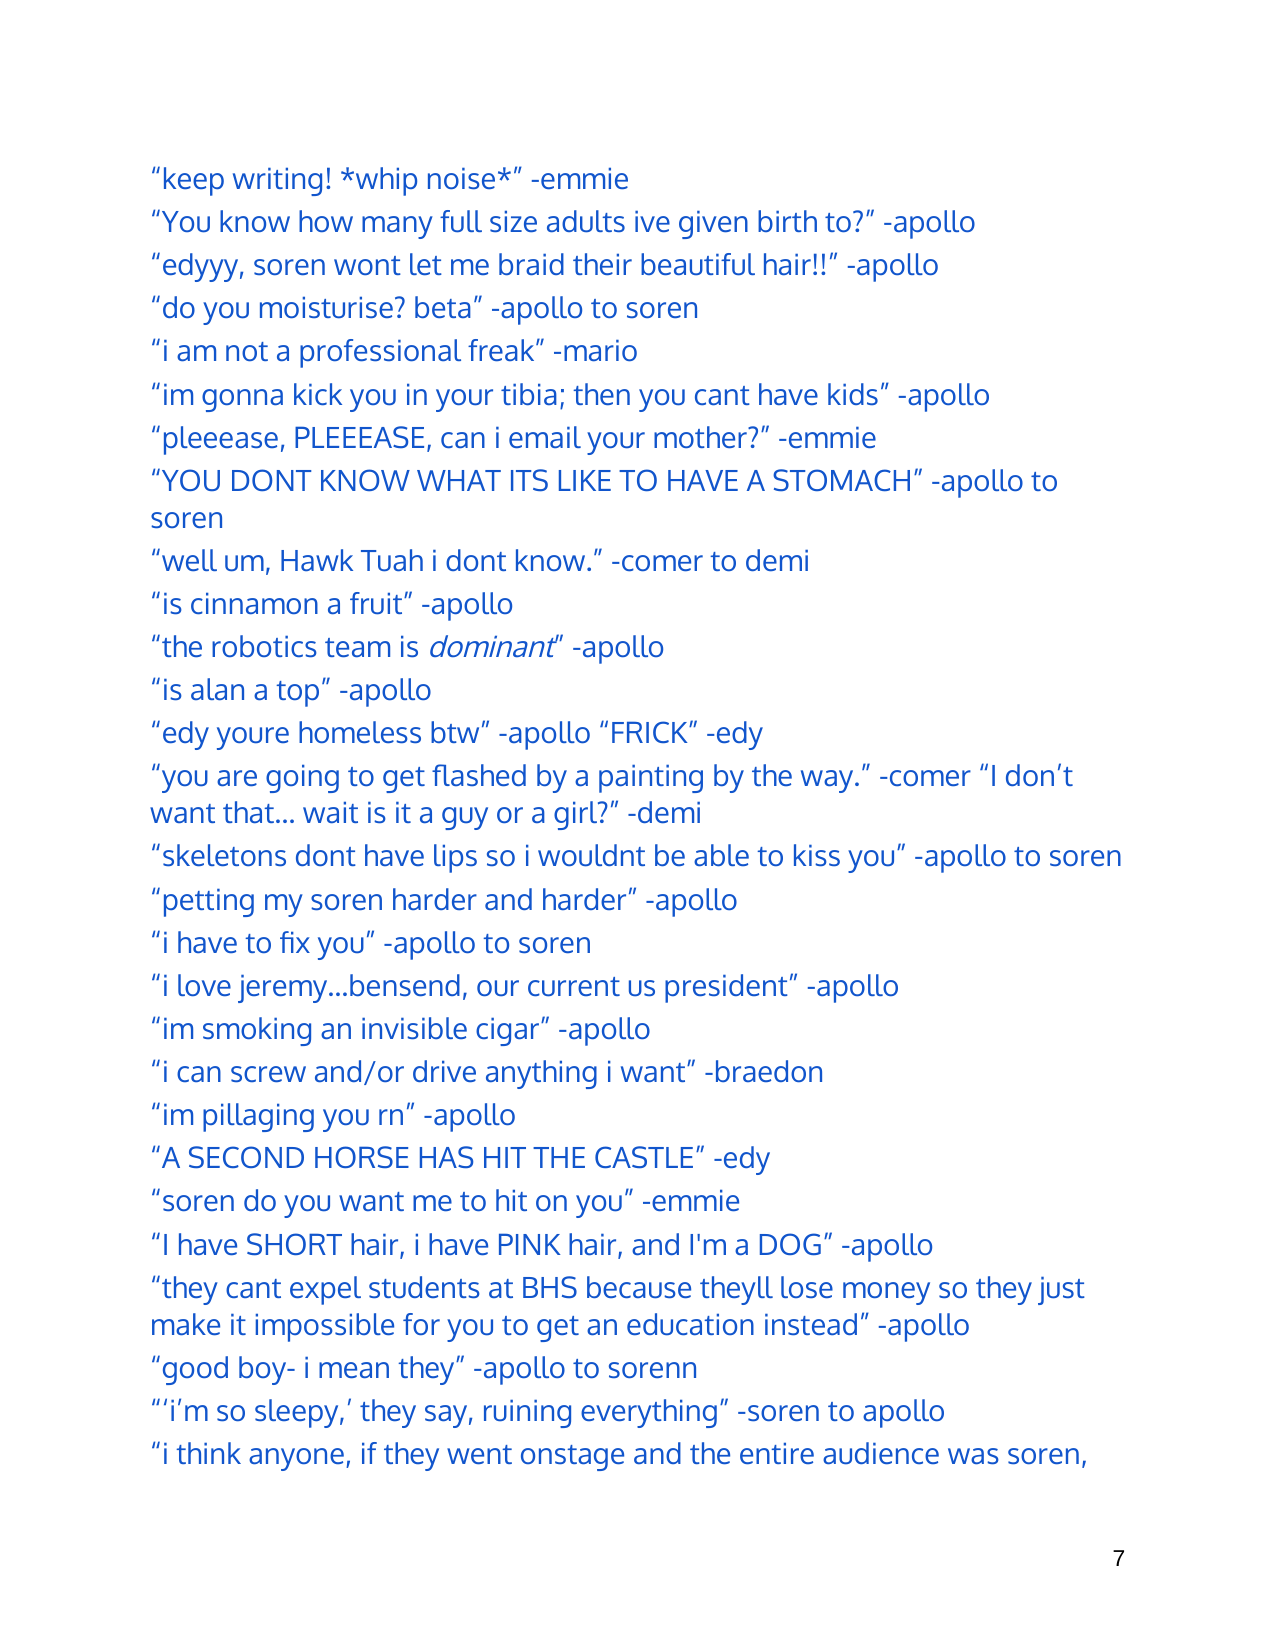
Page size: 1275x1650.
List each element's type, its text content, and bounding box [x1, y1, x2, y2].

text “petting my soren harder and harder” -apollo [150, 880, 1125, 917]
text “skeletons dont have lips so i wouldnt be able to kiss you” -apollo to soren [150, 837, 1125, 874]
text “the robotics team is dominant” -apollo [150, 627, 1125, 664]
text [150, 1434, 1125, 1471]
text “is alan a top” -apollo [150, 671, 1125, 707]
text “A SECOND HORSE HAS HIT THE CASTLE” -edy [150, 1139, 1125, 1176]
text “good boy- i mean they” -apollo to sorenn [150, 1348, 1125, 1385]
text “keep writing! *whip noise*” -emmie [150, 159, 1125, 196]
text “im smoking an invisible cigar” -apollo [150, 1009, 1125, 1046]
text “do you moisturise? beta” -apollo to soren [150, 289, 1125, 326]
text “well um, Hawk Tuah i dont know.” -comer to demi [150, 541, 1125, 578]
text “I have SHORT hair, i have PINK hair, and I'm a DOG” -apollo [150, 1225, 1125, 1262]
text “i love jeremy...bensend, our current us president” -apollo [150, 966, 1125, 1003]
text “you are going to get flashed by a painting by the way.” -comer “I don’t want that… wait is it a guy or a girl?” -demi [150, 757, 1125, 831]
text “‘i’m so sleepy,’ they say, ruining everything” -soren to apollo [150, 1391, 1125, 1428]
text “i can screw and/or drive anything i want” -braedon [150, 1052, 1125, 1089]
text “they cant expel students at BHS because theyll lose money so they just make it impossible for you to get an education instead” -apollo [150, 1268, 1125, 1342]
text “pleeease, PLEEEASE, can i email your mother?” -emmie [150, 418, 1125, 455]
text “edyyy, soren wont let me braid their beautiful hair!!” -apollo [150, 246, 1125, 282]
text “i am not a professional freak” -mario [150, 332, 1125, 369]
text “im pillaging you rn” -apollo [150, 1096, 1125, 1132]
text “is cinnamon a fruit” -apollo [150, 584, 1125, 621]
text “You know how many full size adults ive given birth to?” -apollo [150, 202, 1125, 239]
text “soren do you want me to hit on you” -emmie [150, 1182, 1125, 1219]
text “YOU DONT KNOW WHAT ITS LIKE TO HAVE A STOMACH” -apollo to soren [150, 461, 1125, 535]
text “im gonna kick you in your tibia; then you cant have kids” -apollo [150, 375, 1125, 412]
text “edy youre homeless btw” -apollo “FRICK” -edy [150, 714, 1125, 751]
text “i have to fix you” -apollo to soren [150, 923, 1125, 960]
